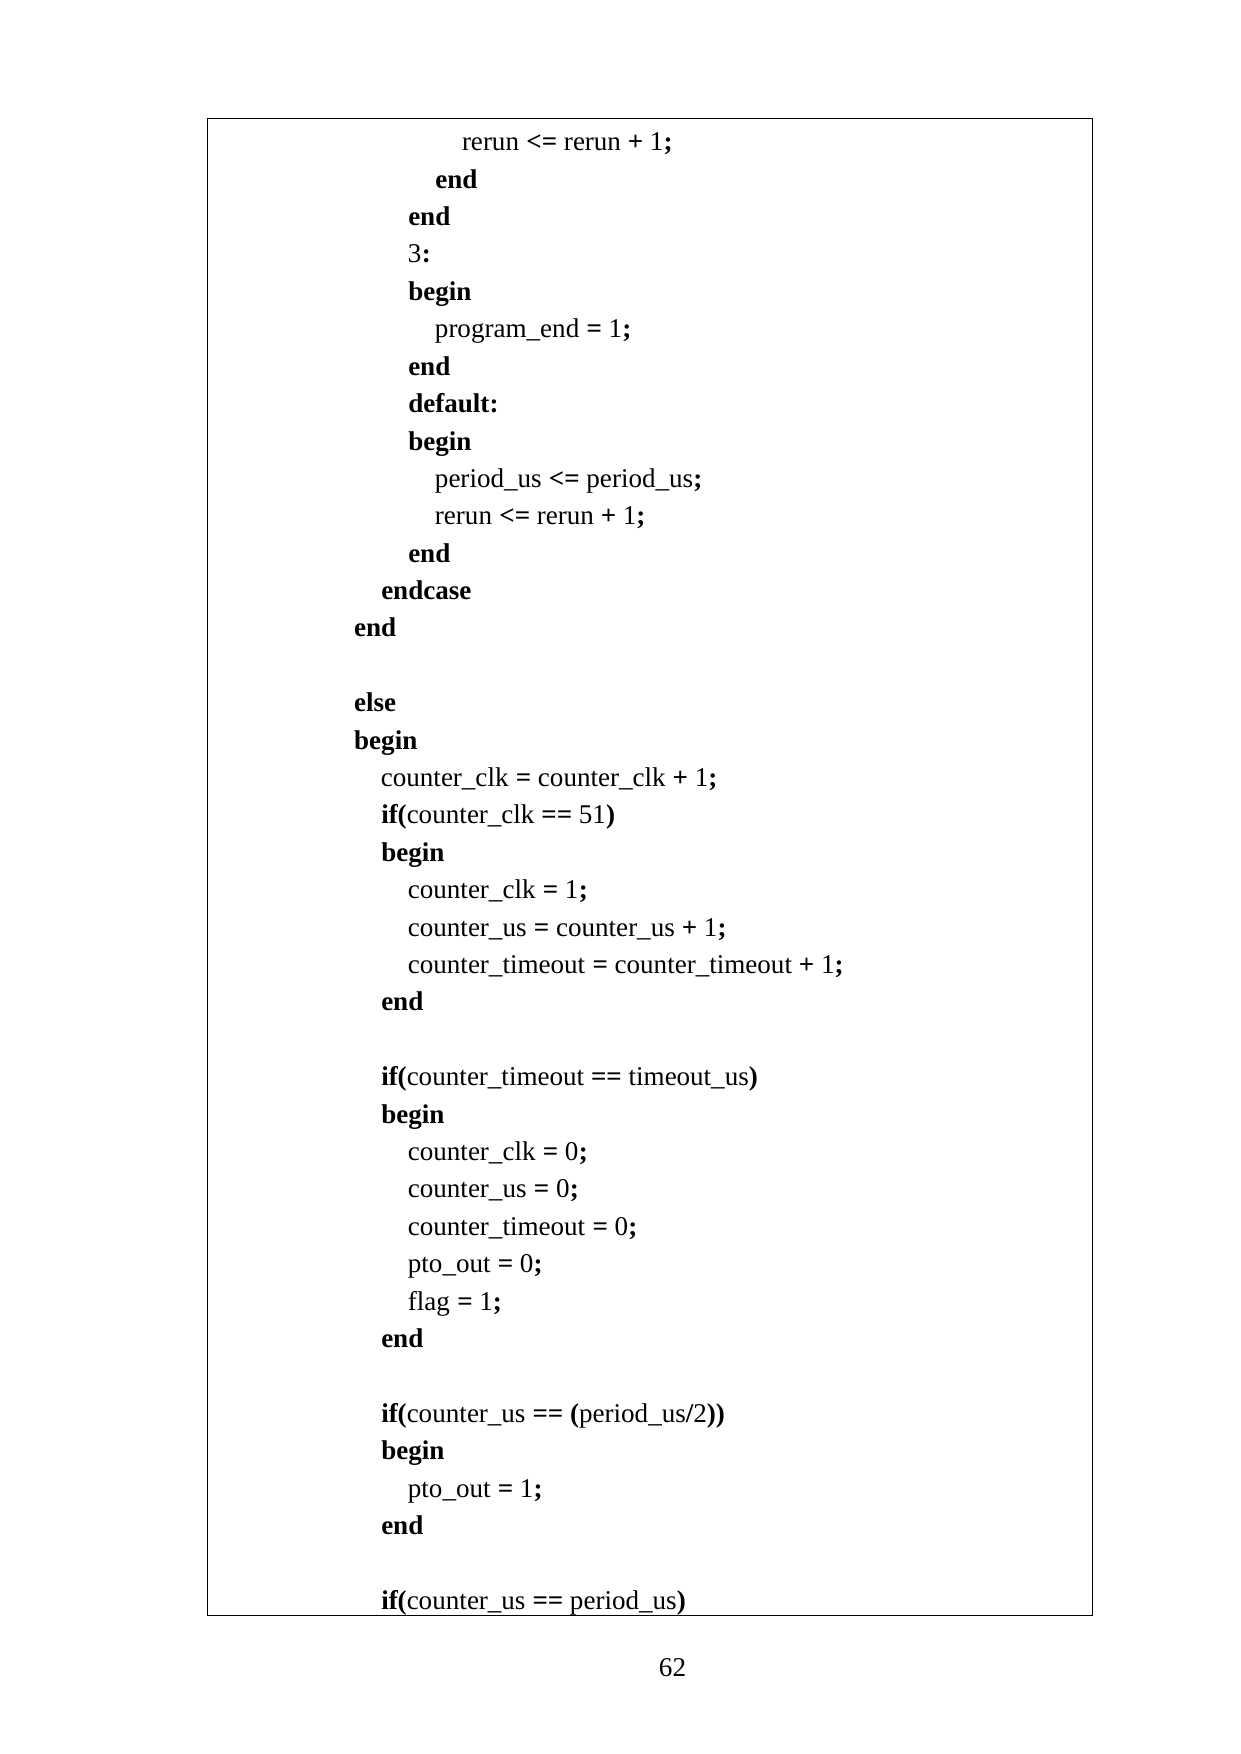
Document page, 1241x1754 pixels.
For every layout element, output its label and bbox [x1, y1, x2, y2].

table_header [208, 119, 1092, 1615]
